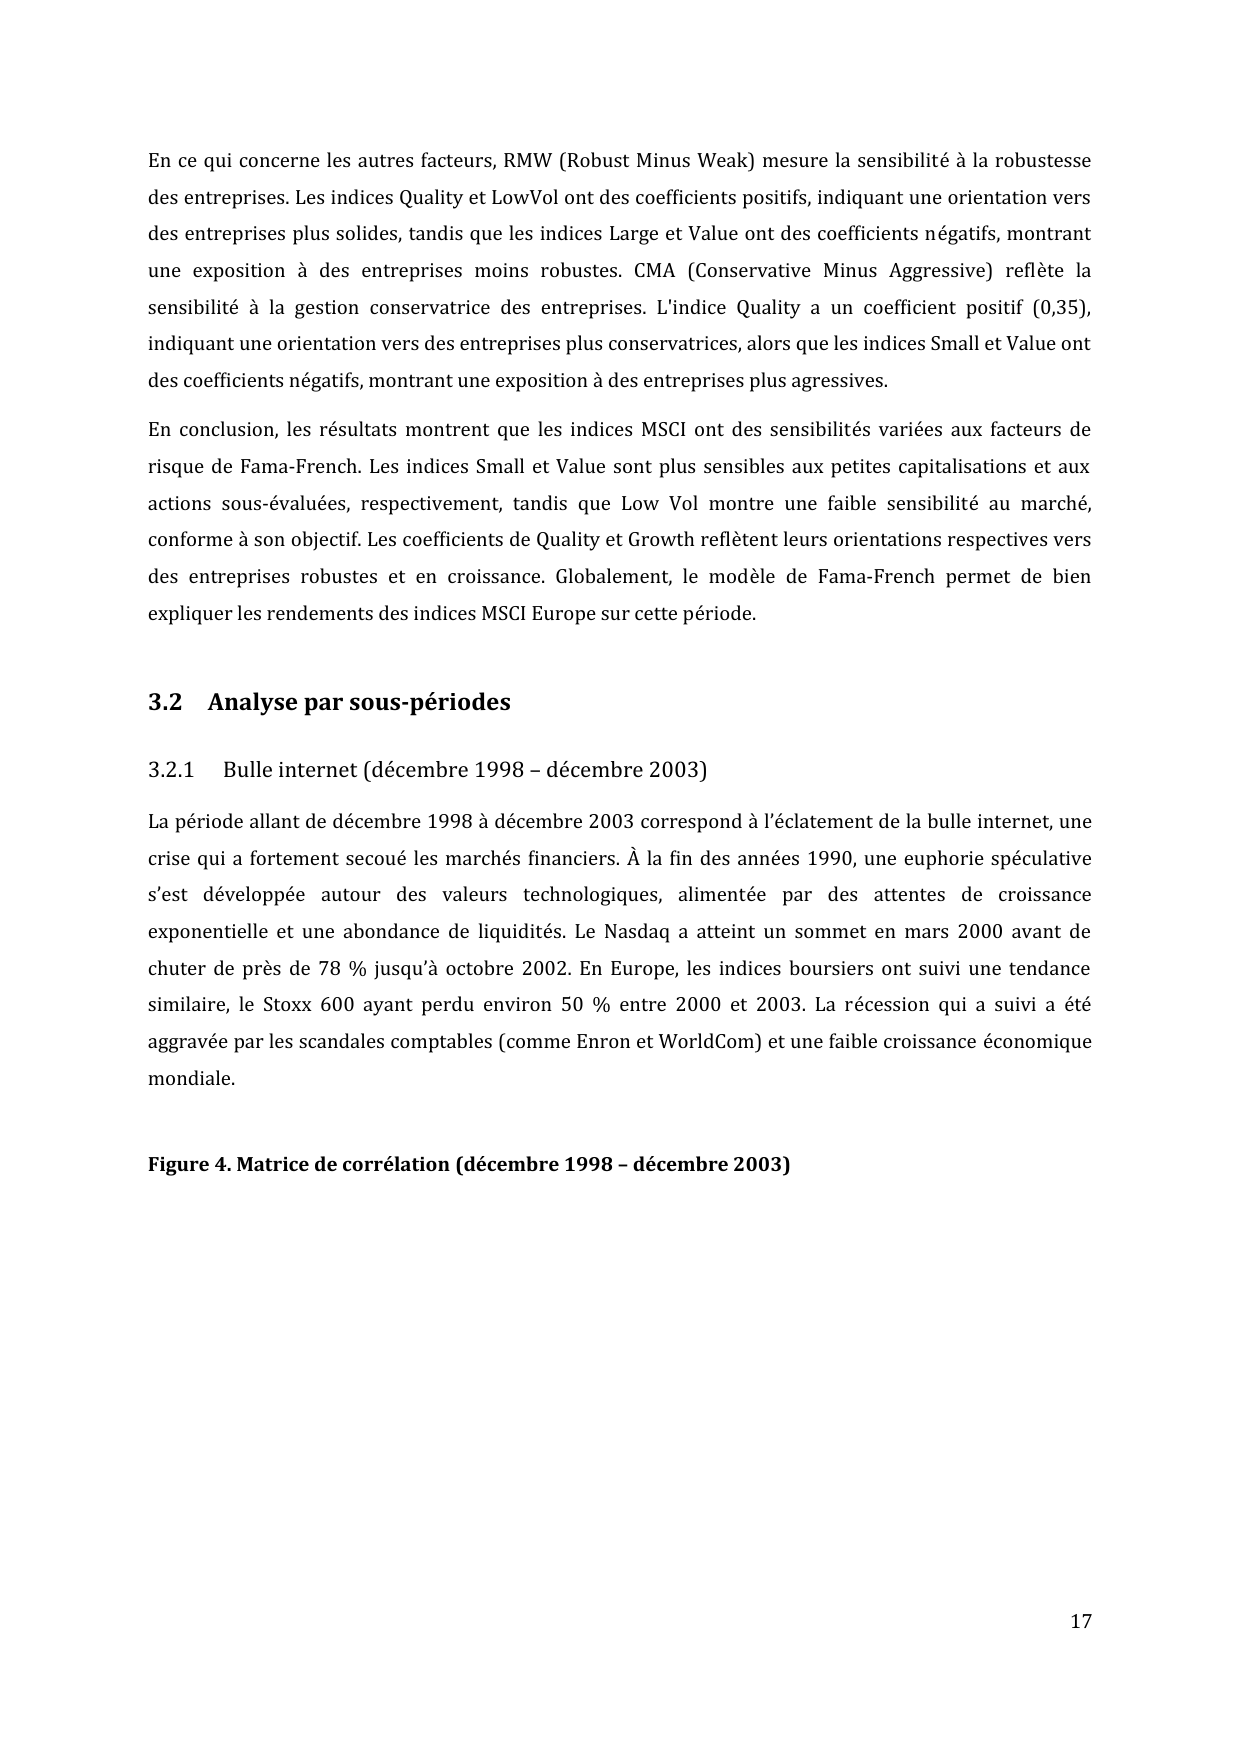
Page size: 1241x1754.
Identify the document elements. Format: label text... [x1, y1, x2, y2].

subtitle Bulle internet (décembre 1998 – décembre 2003) [148, 756, 1092, 783]
text En conclusion, les résultats montrent que les indices MSCI ont des sensibilités variées aux facteurs de risque de Fama-French. Les indices Small et Value sont plus sensibles aux petites capitalisations et aux actions sous-évaluées, respectivement, tandis que Low Vol montre une faible sensibilité au marché, conforme à son objectif. Les coefficients de Quality et Growth reflètent leurs orientations respectives vers des entreprises robustes et en croissance. Globalement, le modèle de Fama-French permet de bien expliquer les rendements des indices MSCI Europe sur cette période. [148, 417, 1092, 625]
text En ce qui concerne les autres facteurs, RMW (Robust Minus Weak) mesure la sensibilité à la robustesse des entreprises. Les indices Quality et LowVol ont des coefficients positifs, indiquant une orientation vers des entreprises plus solides, tandis que les indices Large et Value ont des coefficients négatifs, montrant une exposition à des entreprises moins robustes. CMA (Conservative Minus Aggressive) reflète la sensibilité à la gestion conservatrice des entreprises. L'indice Quality a un coefficient positif (0,35), indiquant une orientation vers des entreprises plus conservatrices, alors que les indices Small et Value ont des coefficients négatifs, montrant une exposition à des entreprises plus agressives. [148, 148, 1092, 392]
text La période allant de décembre 1998 à décembre 2003 correspond à l’éclatement de la bulle internet, une crise qui a fortement secoué les marchés financiers. À la fin des années 1990, une euphorie spéculative s’est développée autour des valeurs technologiques, alimentée par des attentes de croissance exponentielle et une abondance de liquidités. Le Nasdaq a atteint un sommet en mars 2000 avant de chuter de près de 78 % jusqu’à octobre 2002. En Europe, les indices boursiers ont suivi une tendance similaire, le Stoxx 600 ayant perdu environ 50 % entre 2000 et 2003. La récession qui a suivi a été aggravée par les scandales comptables (comme Enron et WorldCom) et une faible croissance économique mondiale. [148, 808, 1092, 1090]
subtitle Analyse par sous-périodes [148, 687, 1092, 716]
